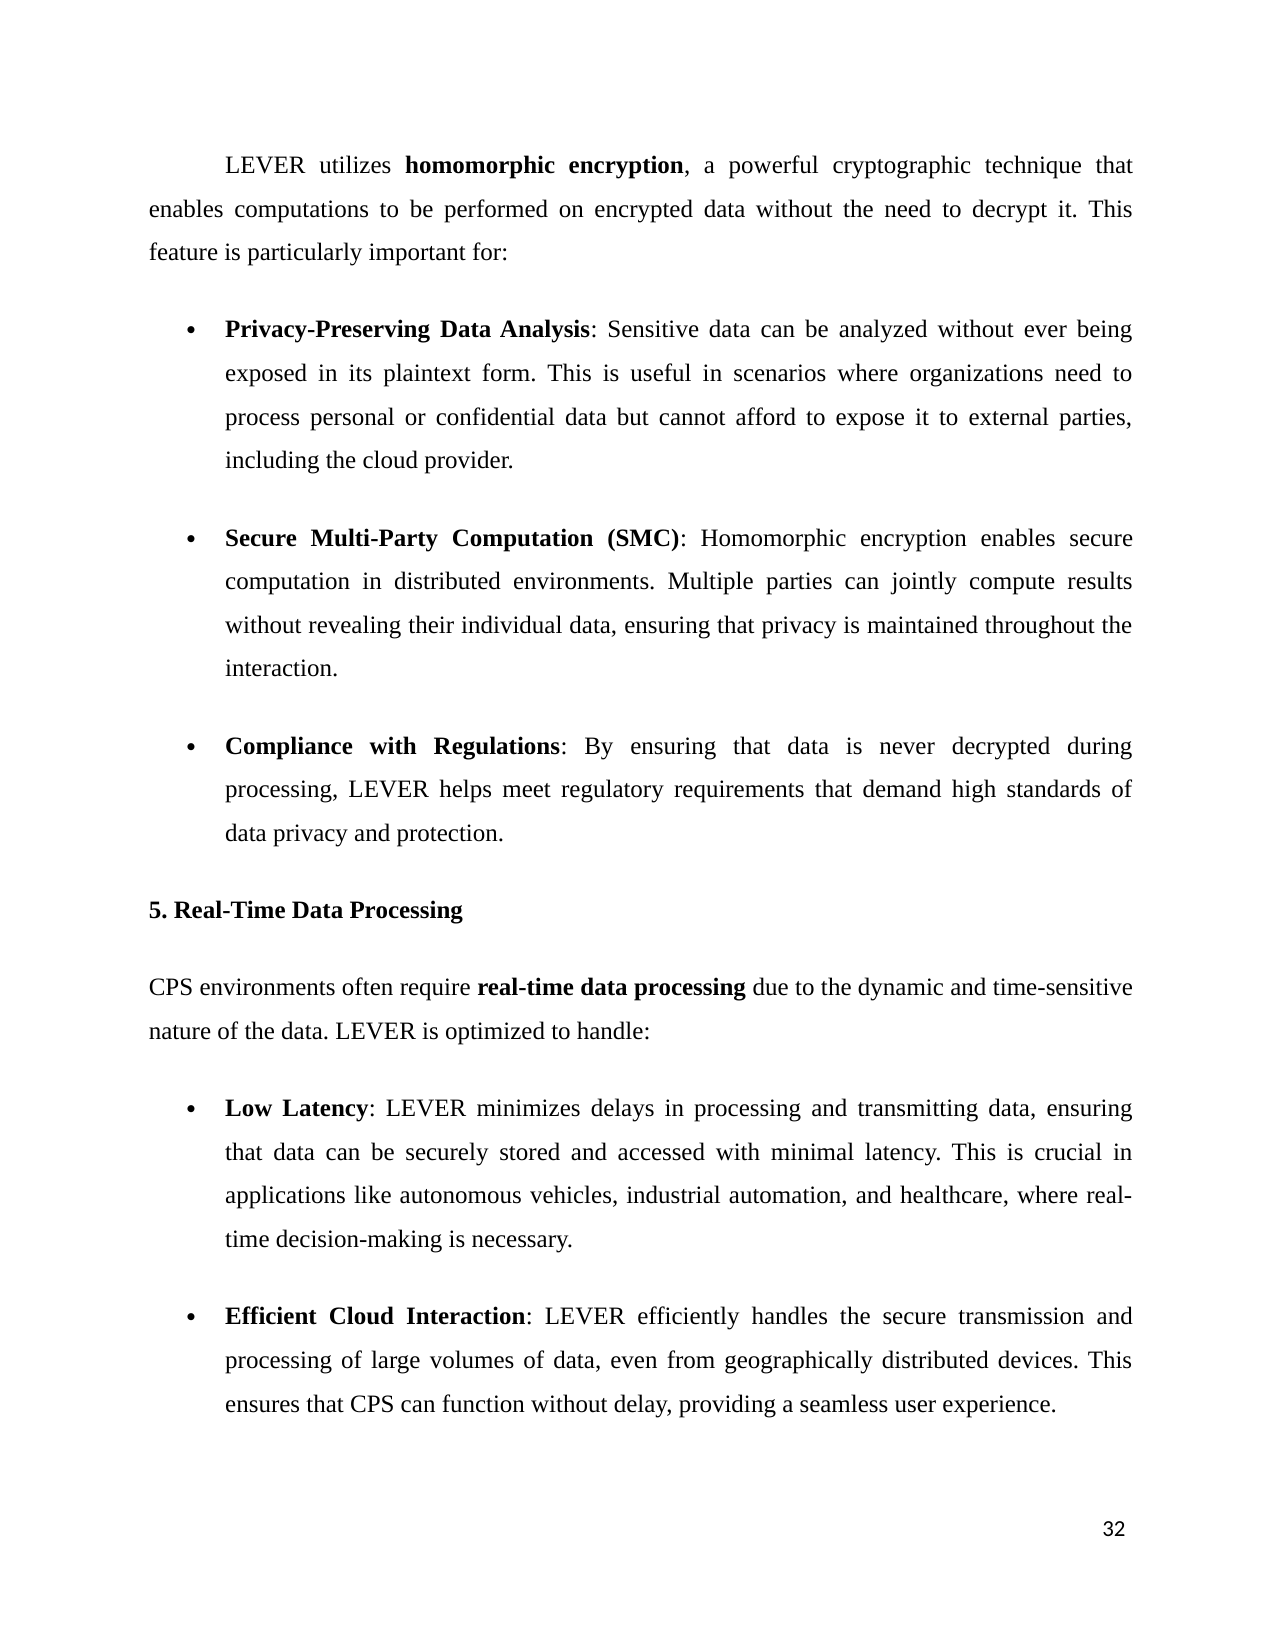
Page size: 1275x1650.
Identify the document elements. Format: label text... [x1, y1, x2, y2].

list Low Latency: LEVER minimizes delays in processing and transmitting data, ensuring that data can be securely stored and accessed with minimal latency. This is crucial in applications like autonomous vehicles, industrial automation, and healthcare, where real-time decision-making is necessary. [187, 1093, 1133, 1253]
text CPS environments often require real-time data processing due to the dynamic and time-sensitive nature of the data. LEVER is optimized to handle: [148, 972, 1133, 1045]
list Efficient Cloud Interaction: LEVER efficiently handles the secure transmission and processing of large volumes of data, even from geographically distributed devices. This ensures that CPS can function without delay, providing a seamless user experience. [187, 1301, 1133, 1417]
list Secure Multi-Party Computation (SMC): Homomorphic encryption enables secure computation in distributed environments. Multiple parties can jointly compute results without revealing their individual data, ensuring that privacy is maintained throughout the interaction. [187, 523, 1133, 682]
text 5. Real-Time Data Processing [148, 895, 1133, 924]
text LEVER utilizes homomorphic encryption, a powerful cryptographic technique that enables computations to be performed on encrypted data without the need to decrypt it. This feature is particularly important for: [148, 150, 1133, 266]
list Privacy-Preserving Data Analysis: Sensitive data can be analyzed without ever being exposed in its plaintext form. This is useful in scenarios where organizations need to process personal or confidential data but cannot afford to expose it to external parties, including the cloud provider. [187, 314, 1133, 474]
list Compliance with Regulations: By ensuring that data is never decrypted during processing, LEVER helps meet regulatory requirements that demand high standards of data privacy and protection. [187, 731, 1133, 847]
